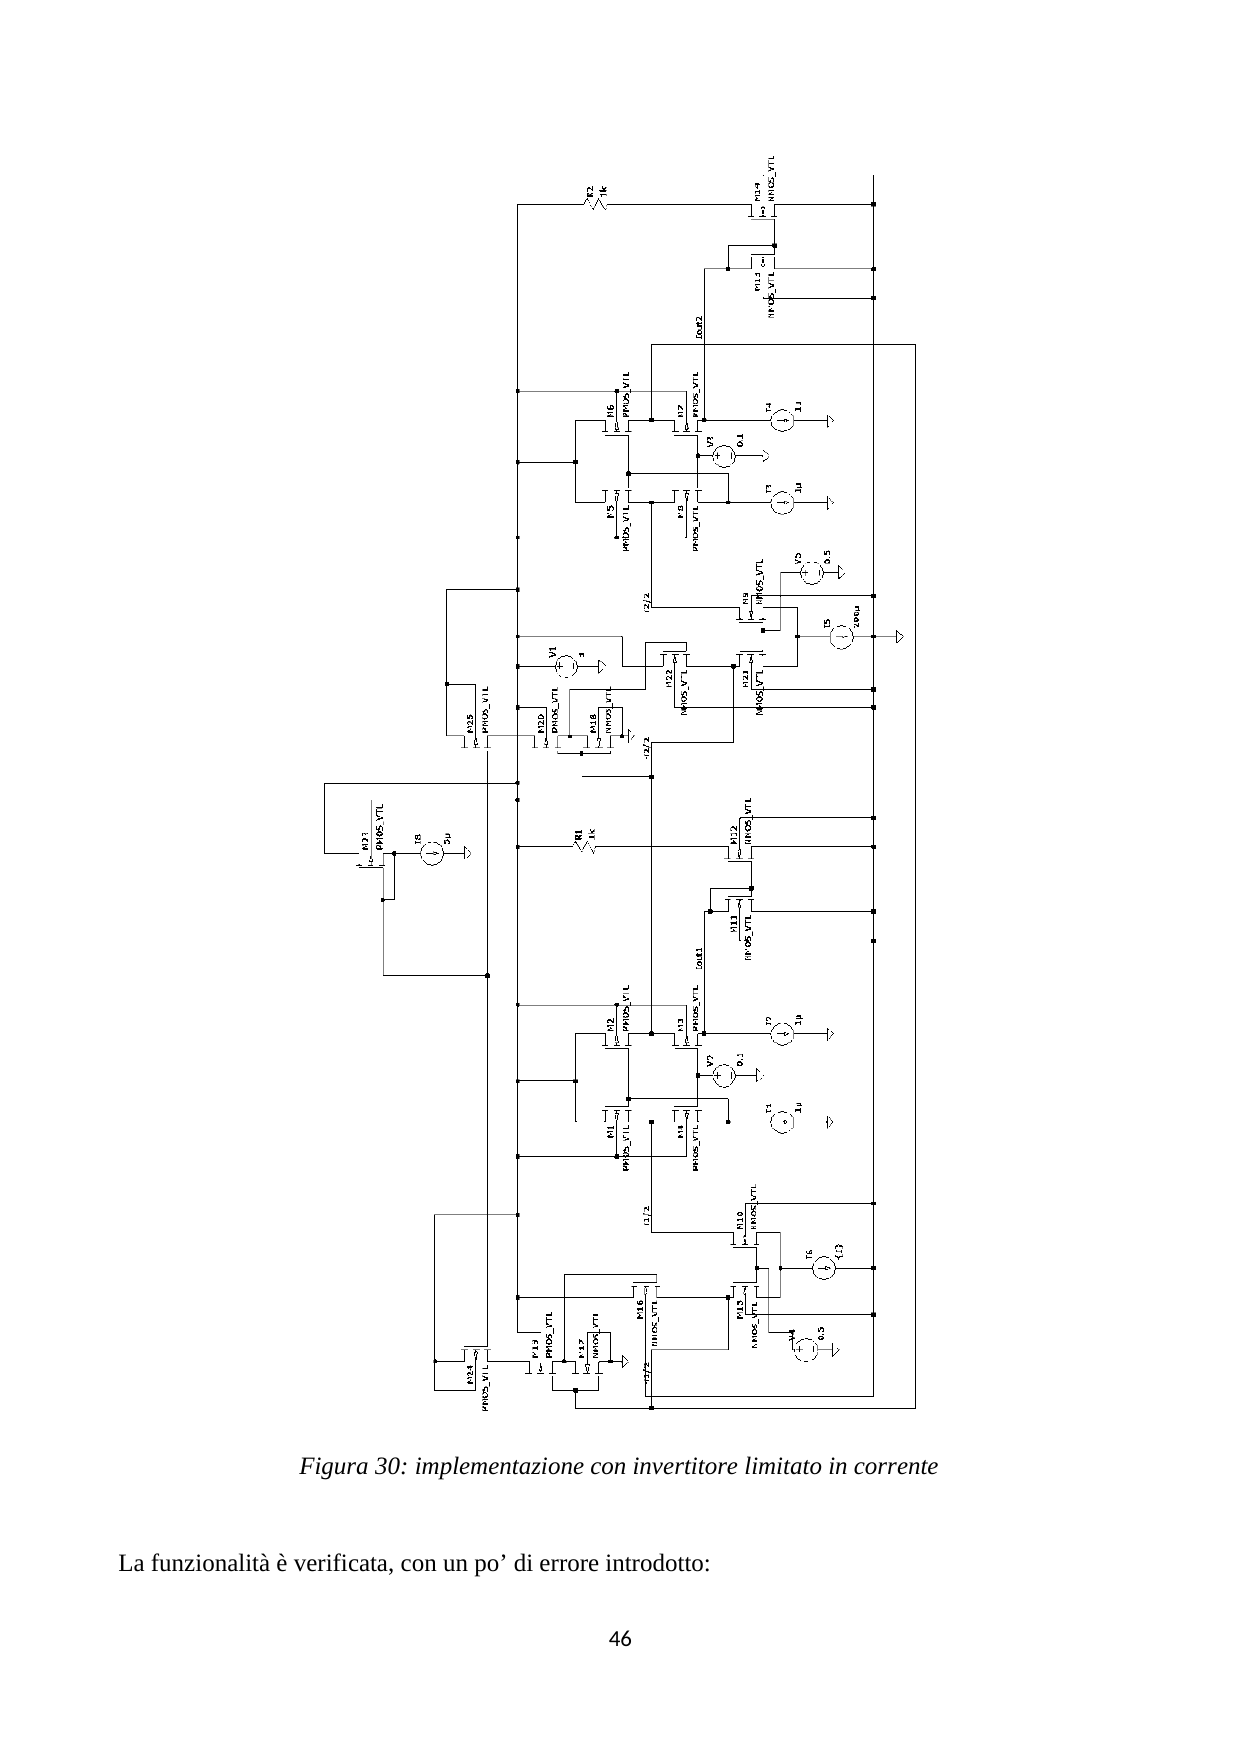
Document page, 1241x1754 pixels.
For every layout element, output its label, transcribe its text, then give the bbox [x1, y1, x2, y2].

text Figura 30: implementazione con invertitore limitato in corrente [118, 1451, 1122, 1480]
text La funzionalità è verificata, con un po’ di errore introdotto: [118, 1548, 1122, 1577]
